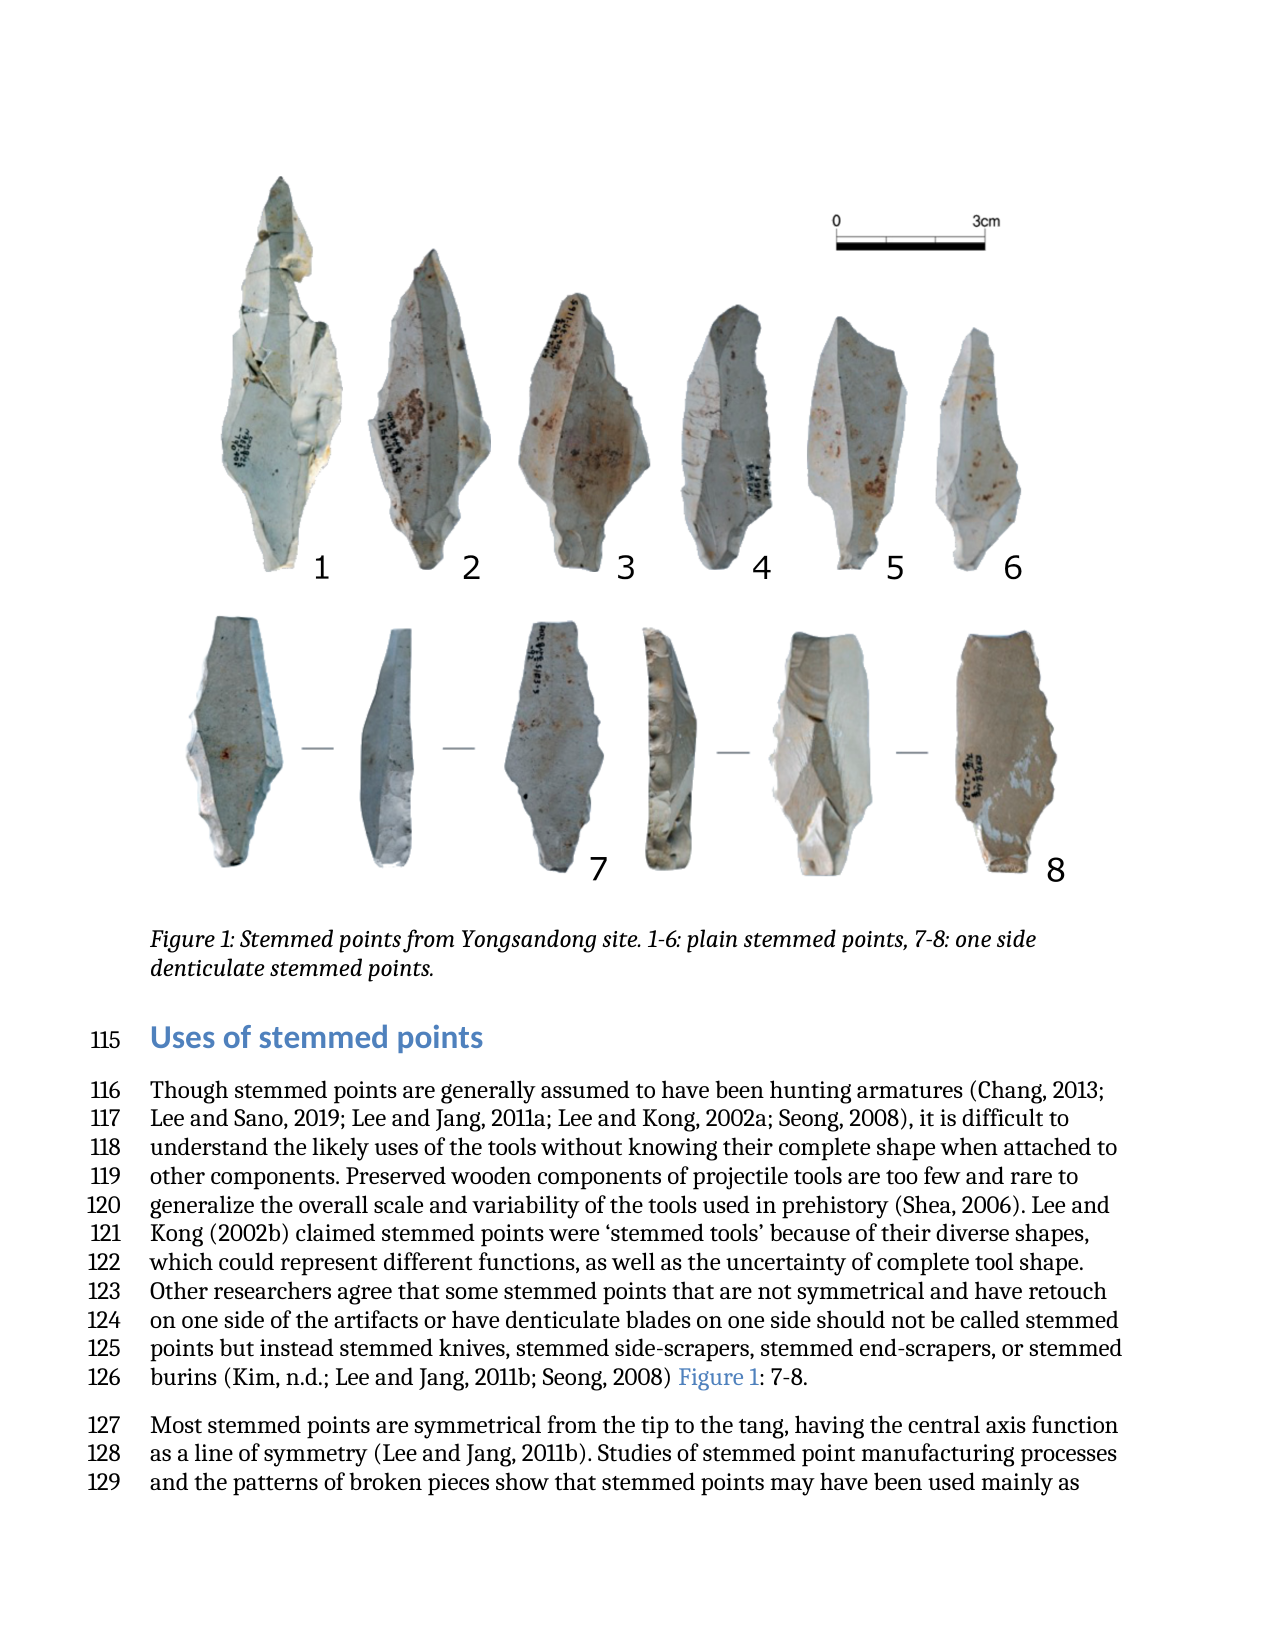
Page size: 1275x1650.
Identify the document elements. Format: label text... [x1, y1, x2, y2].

subtitle Uses of stemmed points [150, 1016, 1125, 1057]
text Though stemmed points are generally assumed to have been hunting armatures (Chang, 2013; Lee and Sano, 2019; Lee and Jang, 2011a; Lee and Kong, 2002a; Seong, 2008), it is difficult to understand the likely uses of the tools without knowing their complete shape when attached to other components. Preserved wooden components of projectile tools are too few and rare to generalize the overall scale and variability of the tools used in prehistory (Shea, 2006). Lee and Kong (2002b) claimed stemmed points were ‘stemmed tools’ because of their diverse shapes, which could represent different functions, as well as the uncertainty of complete tool shape. Other researchers agree that some stemmed points that are not symmetrical and have retouch on one side of the artifacts or have denticulate blades on one side should not be called stemmed points but instead stemmed knives, stemmed side-scrapers, stemmed end-scrapers, or stemmed burins (Kim, n.d.; Lee and Jang, 2011b; Seong, 2008) Figure 1: 7-8. [150, 1076, 1125, 1392]
table_header Figure 1: Stemmed points from Yongsandong site. 1-6: plain stemmed points, 7-8: one side denticulate stemmed points. [139, 150, 1114, 995]
picture [170, 150, 1082, 905]
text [150, 1411, 1125, 1497]
